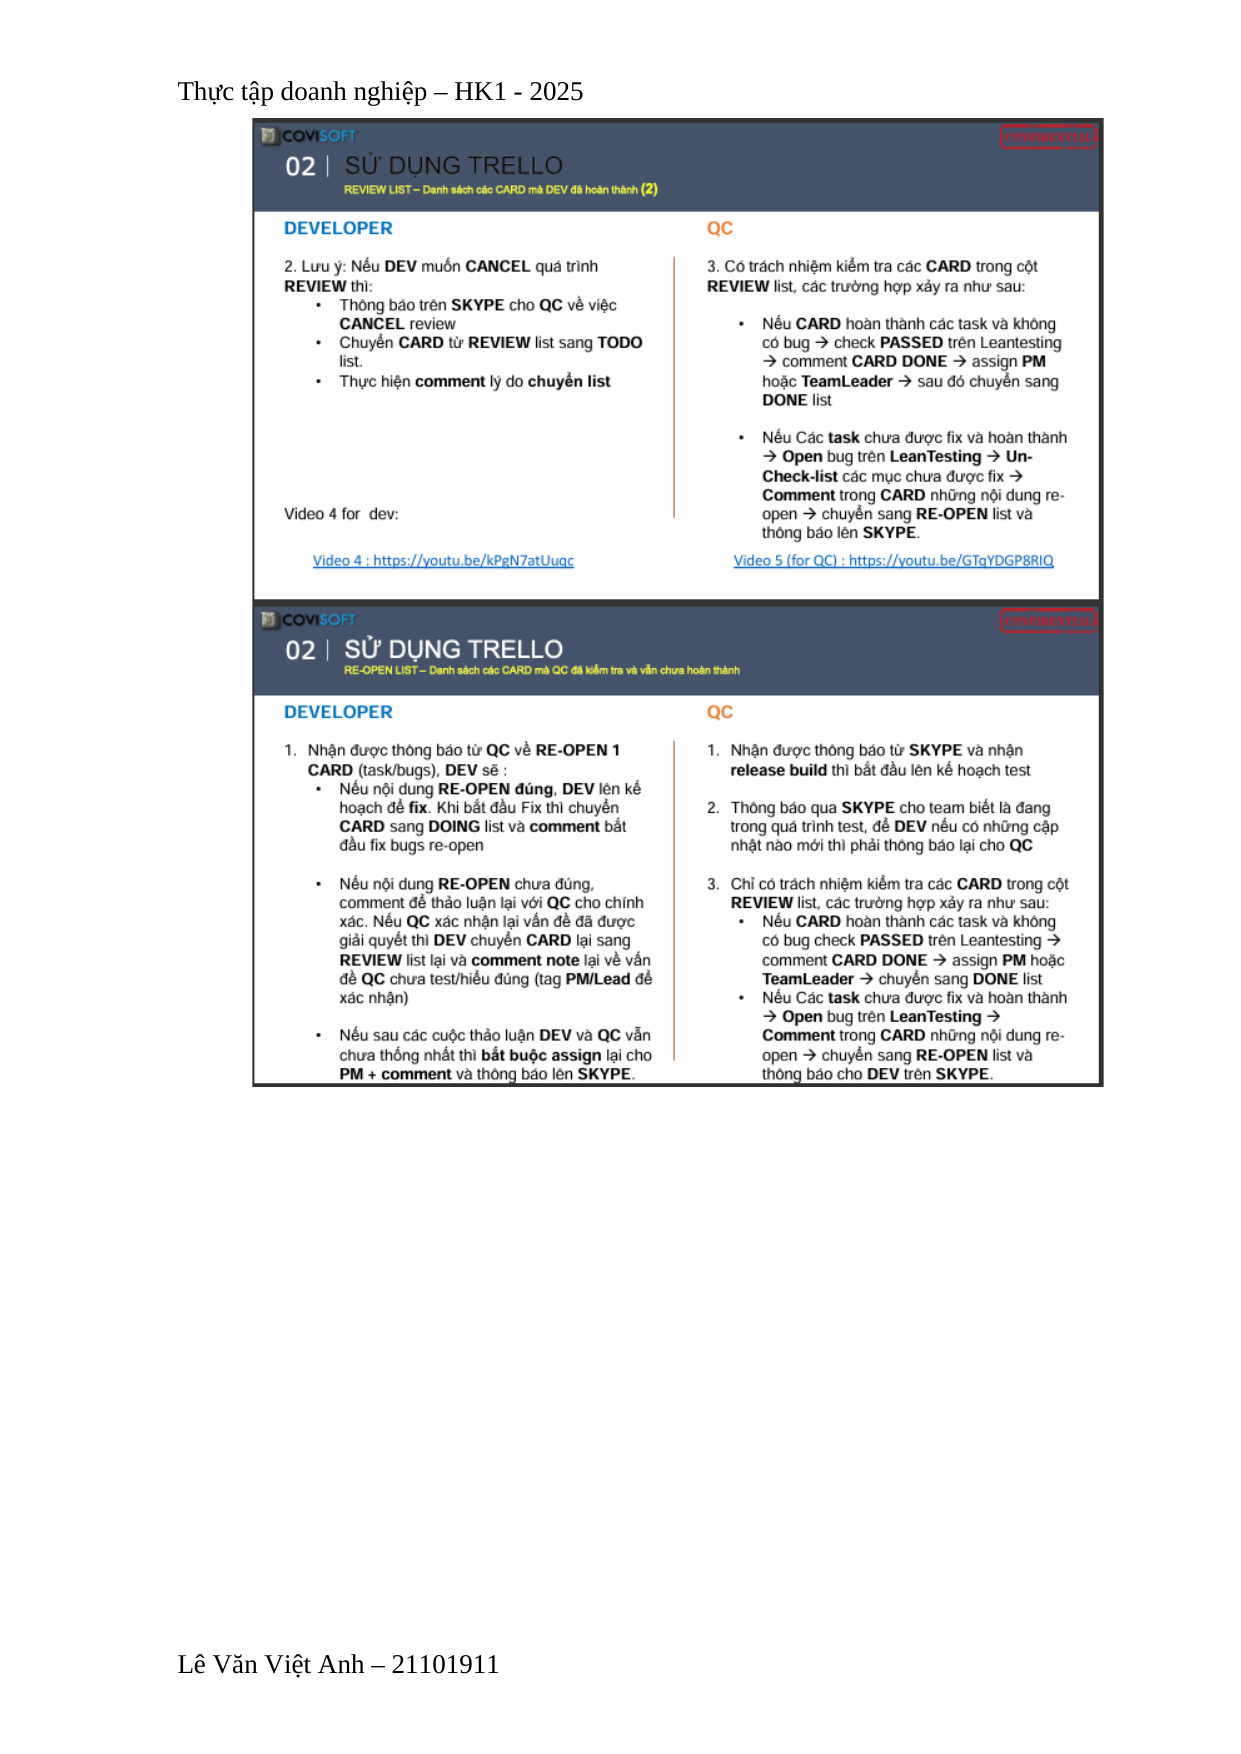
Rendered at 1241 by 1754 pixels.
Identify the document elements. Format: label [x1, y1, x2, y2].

picture [252, 118, 1104, 1087]
